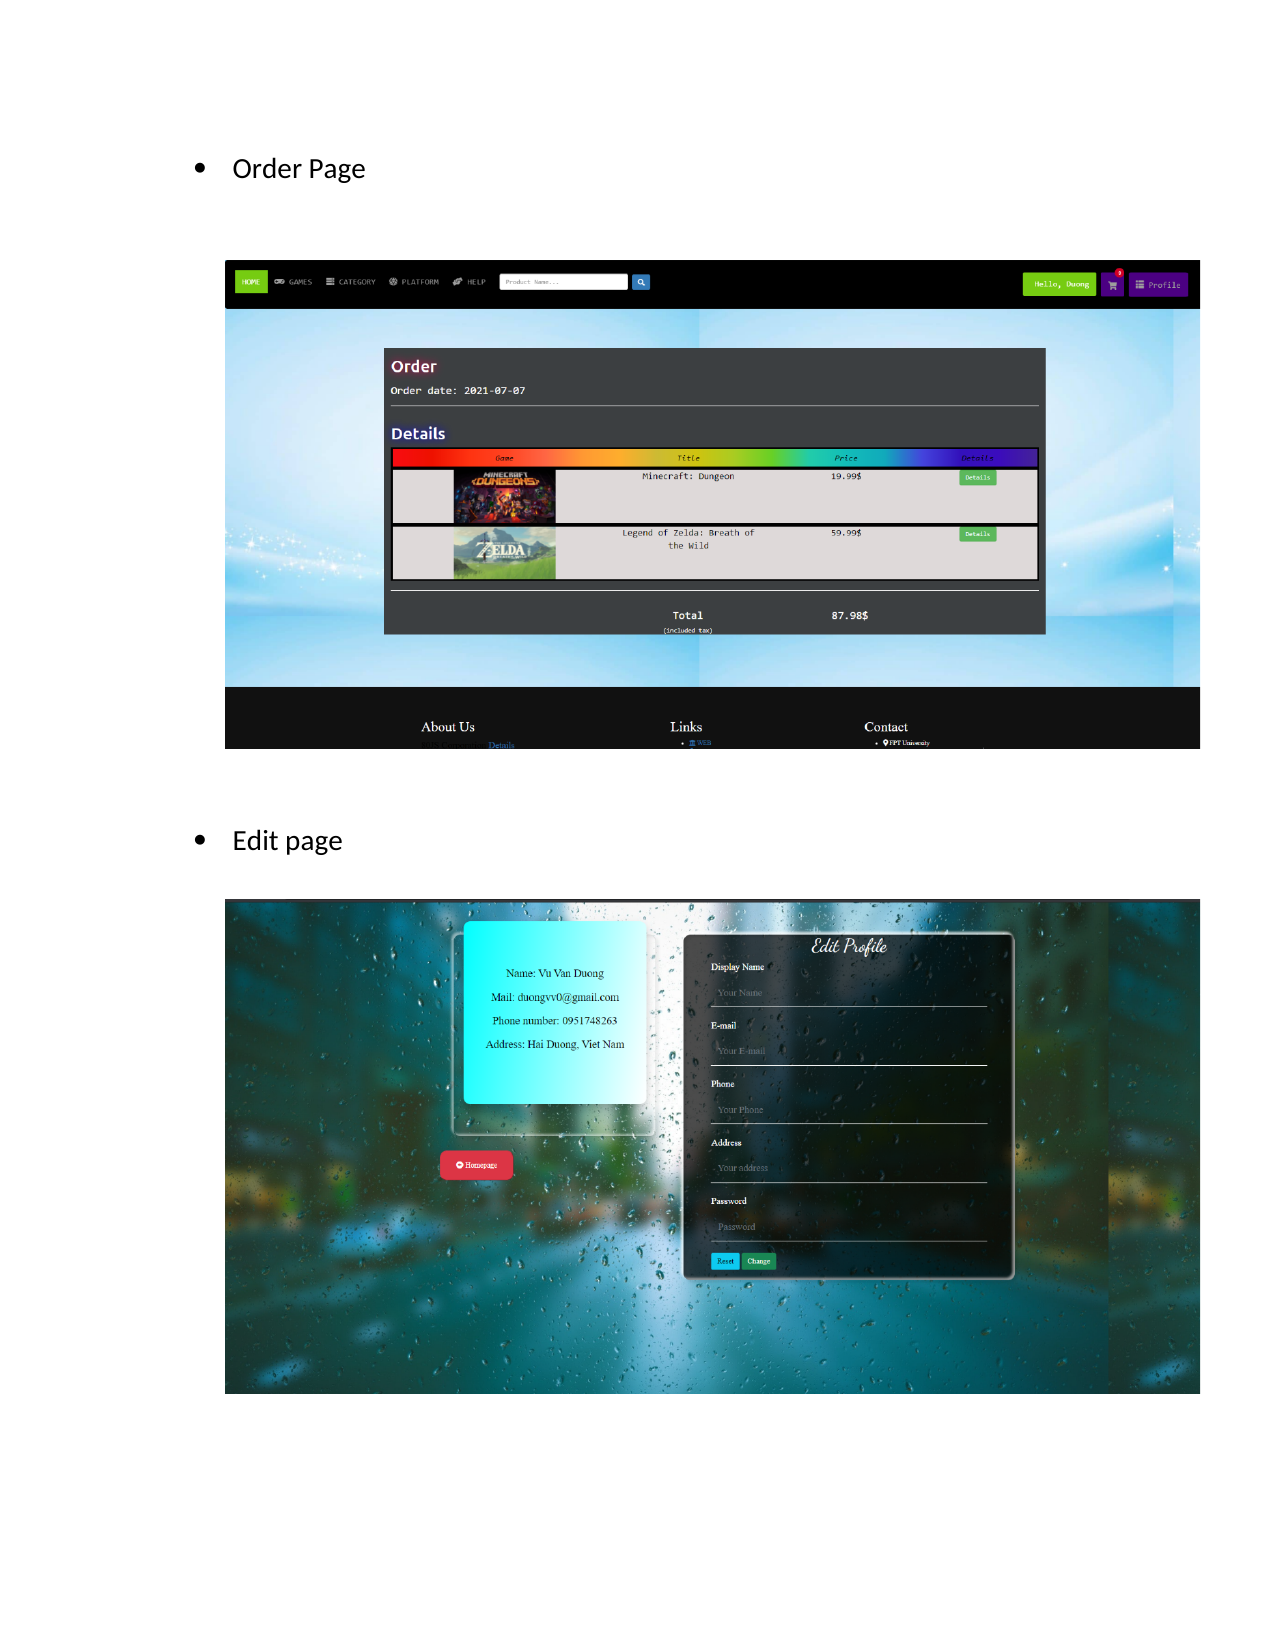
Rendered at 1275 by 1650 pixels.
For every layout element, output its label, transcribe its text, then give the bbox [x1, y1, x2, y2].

picture [225, 899, 1200, 1394]
list Edit page [195, 822, 1125, 858]
list Order Page [195, 150, 1125, 186]
picture [225, 260, 1200, 749]
